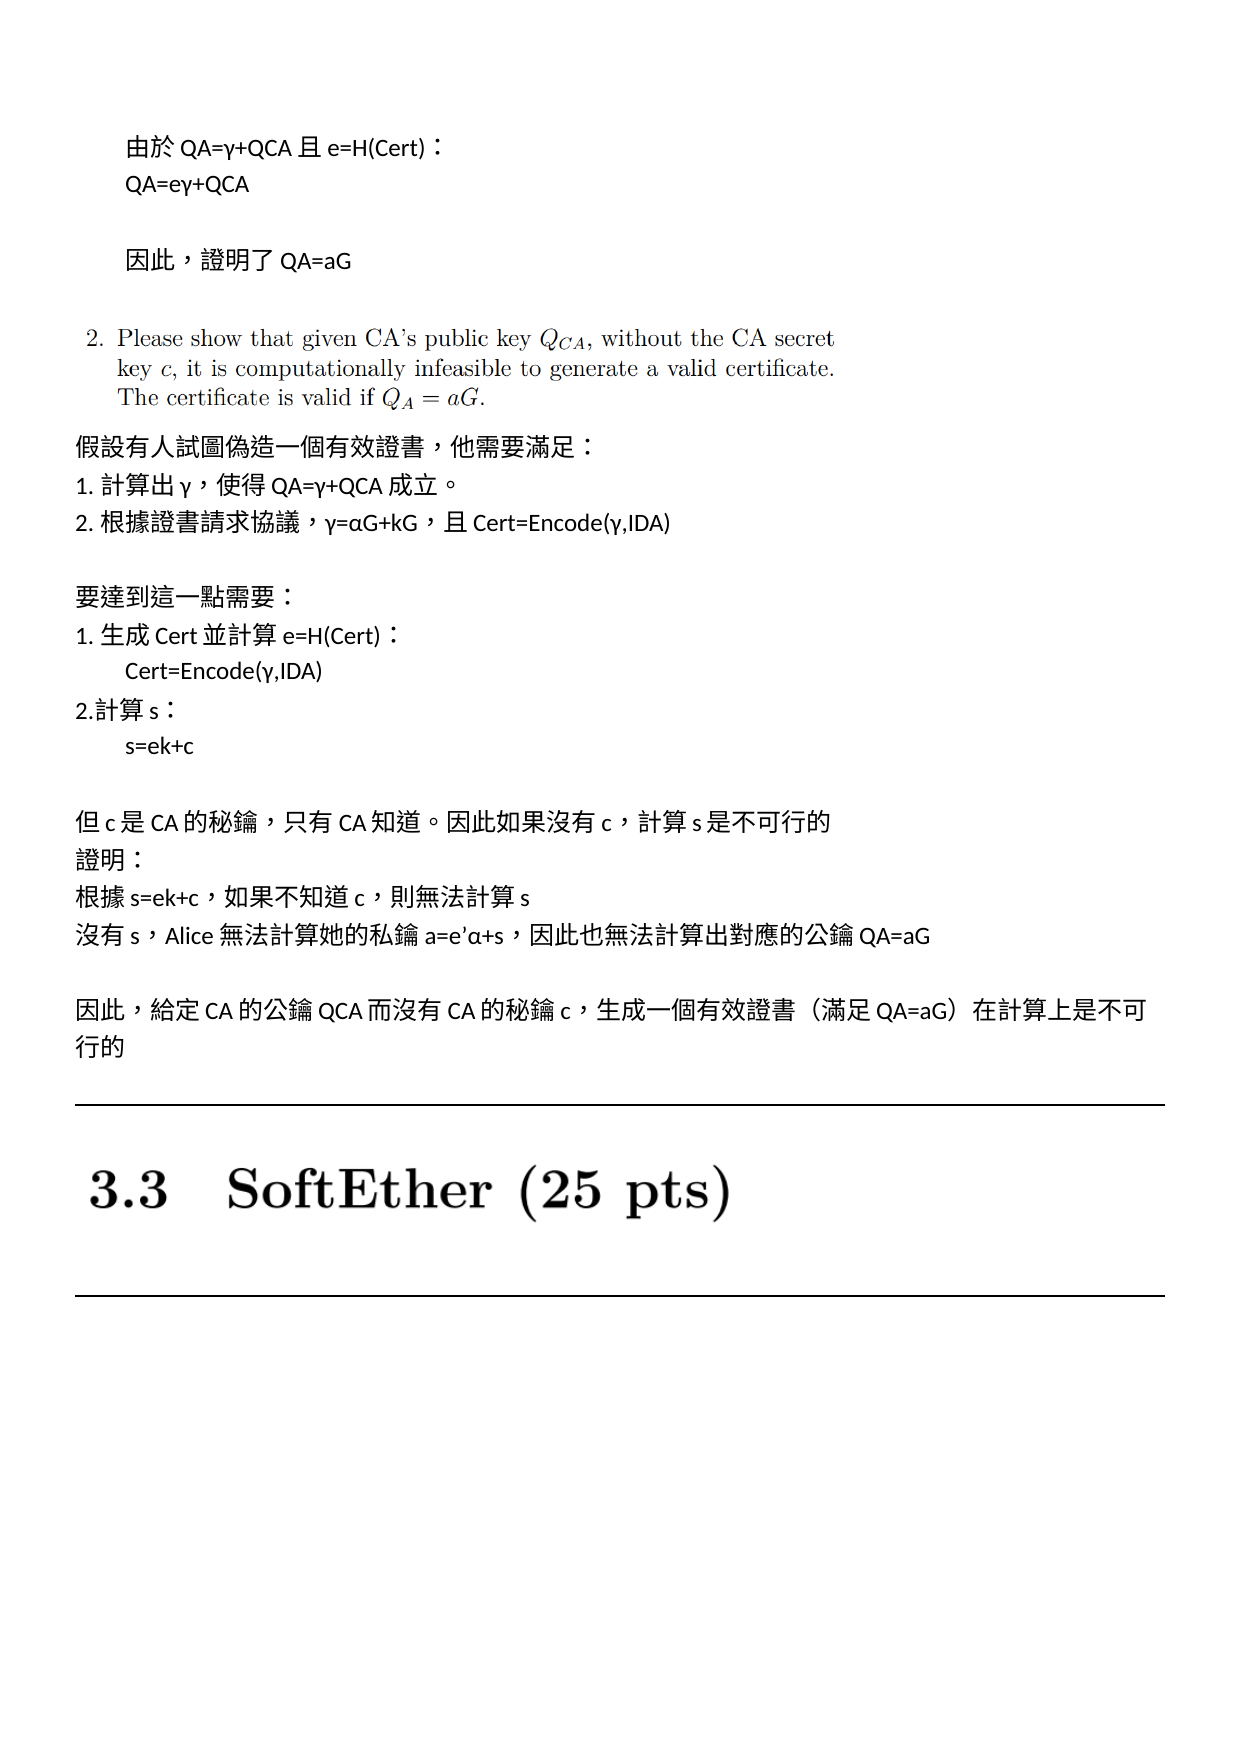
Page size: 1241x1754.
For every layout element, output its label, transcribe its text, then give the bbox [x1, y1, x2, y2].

text 假設有人試圖偽造一個有效證書，他需要滿足： [75, 427, 1165, 464]
text 證明： [75, 839, 1165, 877]
text 因此，證明了QA=aG [75, 239, 1165, 277]
text 1. 計算出γ，使得QA=γ+QCA成立。 [75, 464, 1165, 502]
text 1. 生成Cert並計算e=H(Cert)： [75, 614, 1165, 652]
text s=ek+c [125, 727, 1165, 764]
text 由於QA=γ+QCA且e=H(Cert)： [75, 127, 1165, 164]
text 但c是CA的秘鑰，只有CA知道。因此如果沒有c，計算s是不可行的 [75, 802, 1165, 839]
text 要達到這一點需要： [75, 577, 1165, 614]
picture [75, 1143, 743, 1241]
text Cert=Encode(γ,IDA) [125, 652, 1165, 689]
text 因此，給定CA的公鑰QCA而沒有CA的秘鑰c，生成一個有效證書（滿足QA=aG）在計算上是不可行的 [75, 989, 1165, 1064]
text 2. 根據證書請求協議，γ=αG+kG，且Cert=Encode(γ,IDA) [75, 502, 1165, 539]
text 2.計算s： [75, 689, 1165, 727]
text 沒有s，Alice 無法計算她的私鑰a=e’α+s，因此也無法計算出對應的公鑰QA=aG [75, 914, 1165, 952]
picture [75, 314, 847, 417]
text 根據s=ek+c，如果不知道c，則無法計算s [75, 877, 1165, 914]
text QA=eγ+QCA [75, 164, 1165, 202]
